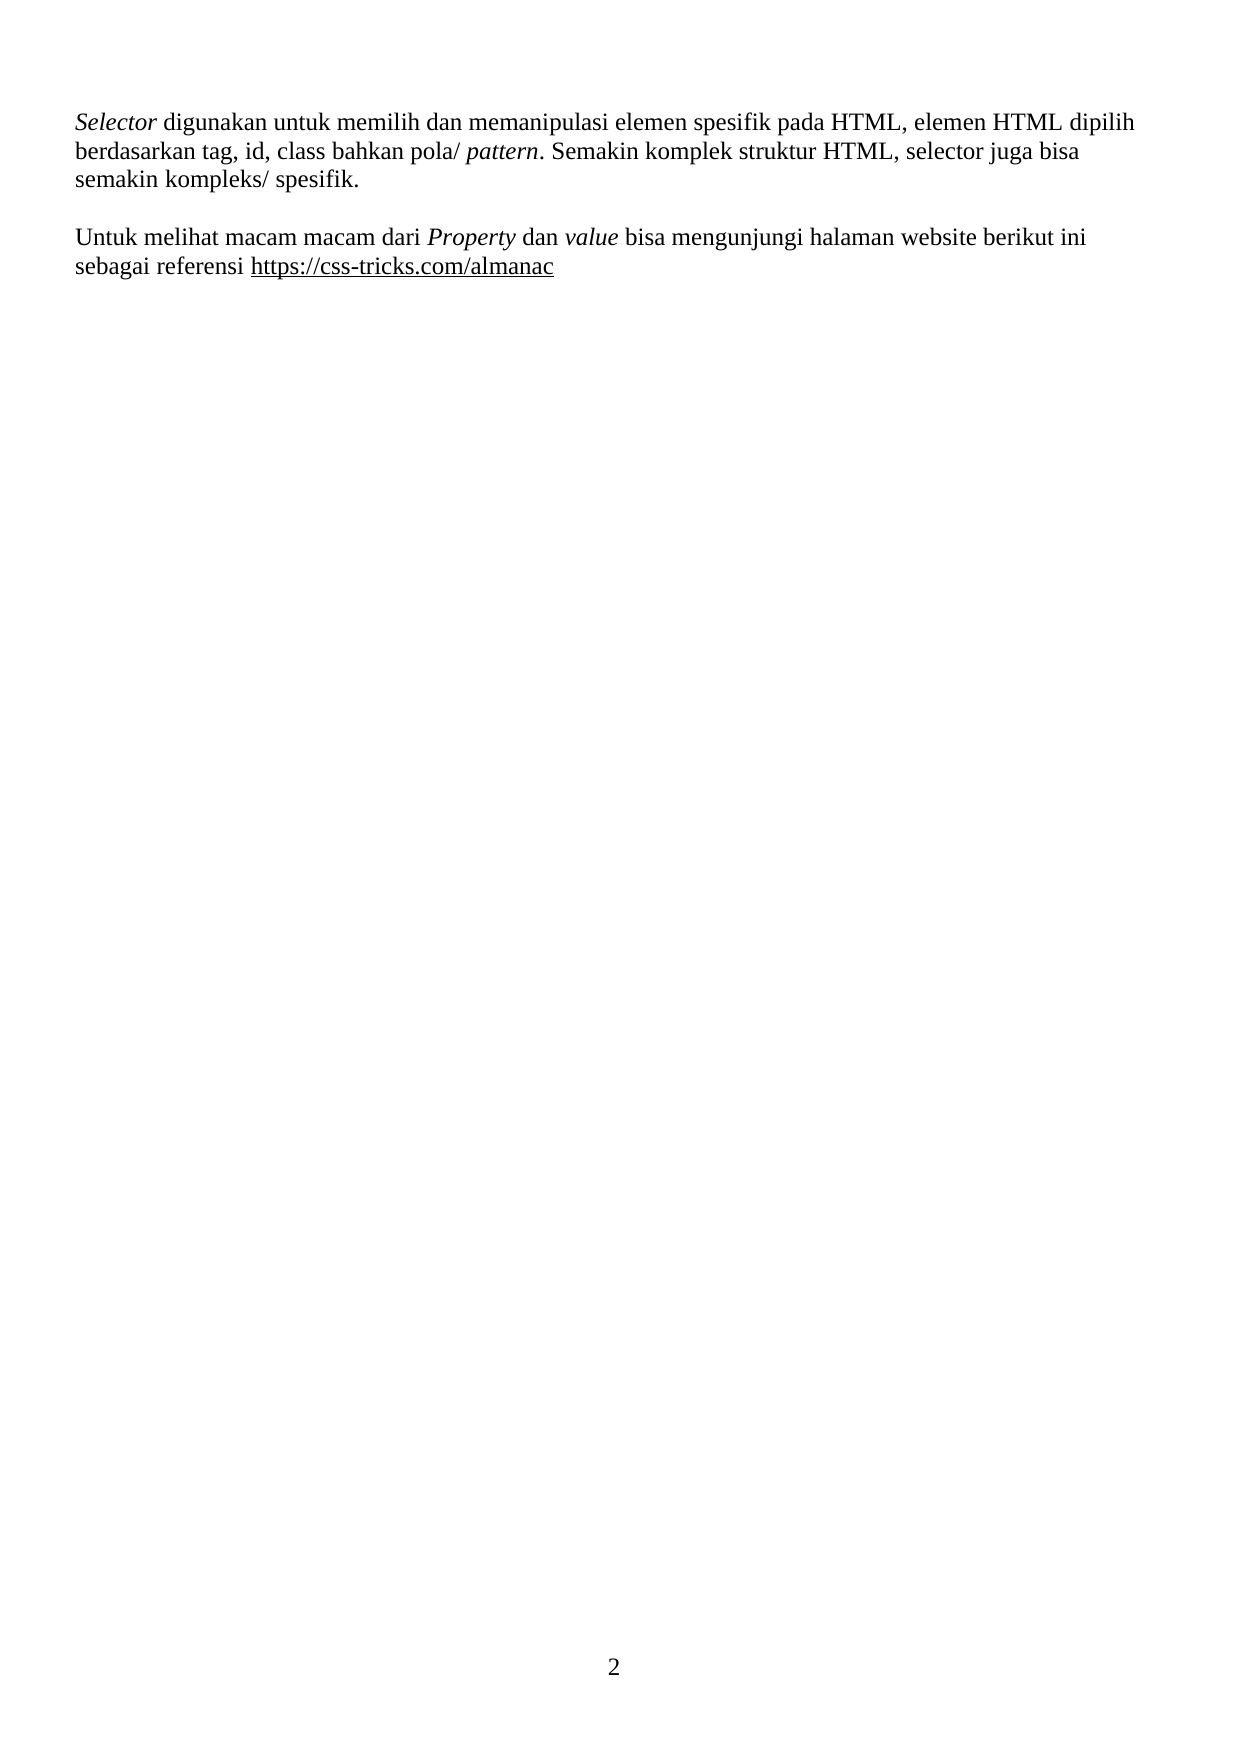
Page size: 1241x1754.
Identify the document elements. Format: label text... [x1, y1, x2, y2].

text Selector digunakan untuk memilih dan memanipulasi elemen spesifik pada HTML, elemen HTML dipilih berdasarkan tag, id, class bahkan pola/ pattern. Semakin komplek struktur HTML, selector juga bisa semakin kompleks/ spesifik. [75, 107, 1138, 193]
text Untuk melihat macam macam dari Property dan value bisa mengunjungi halaman website berikut ini sebagai referensi https://css-tricks.com/almanac [75, 222, 1089, 279]
